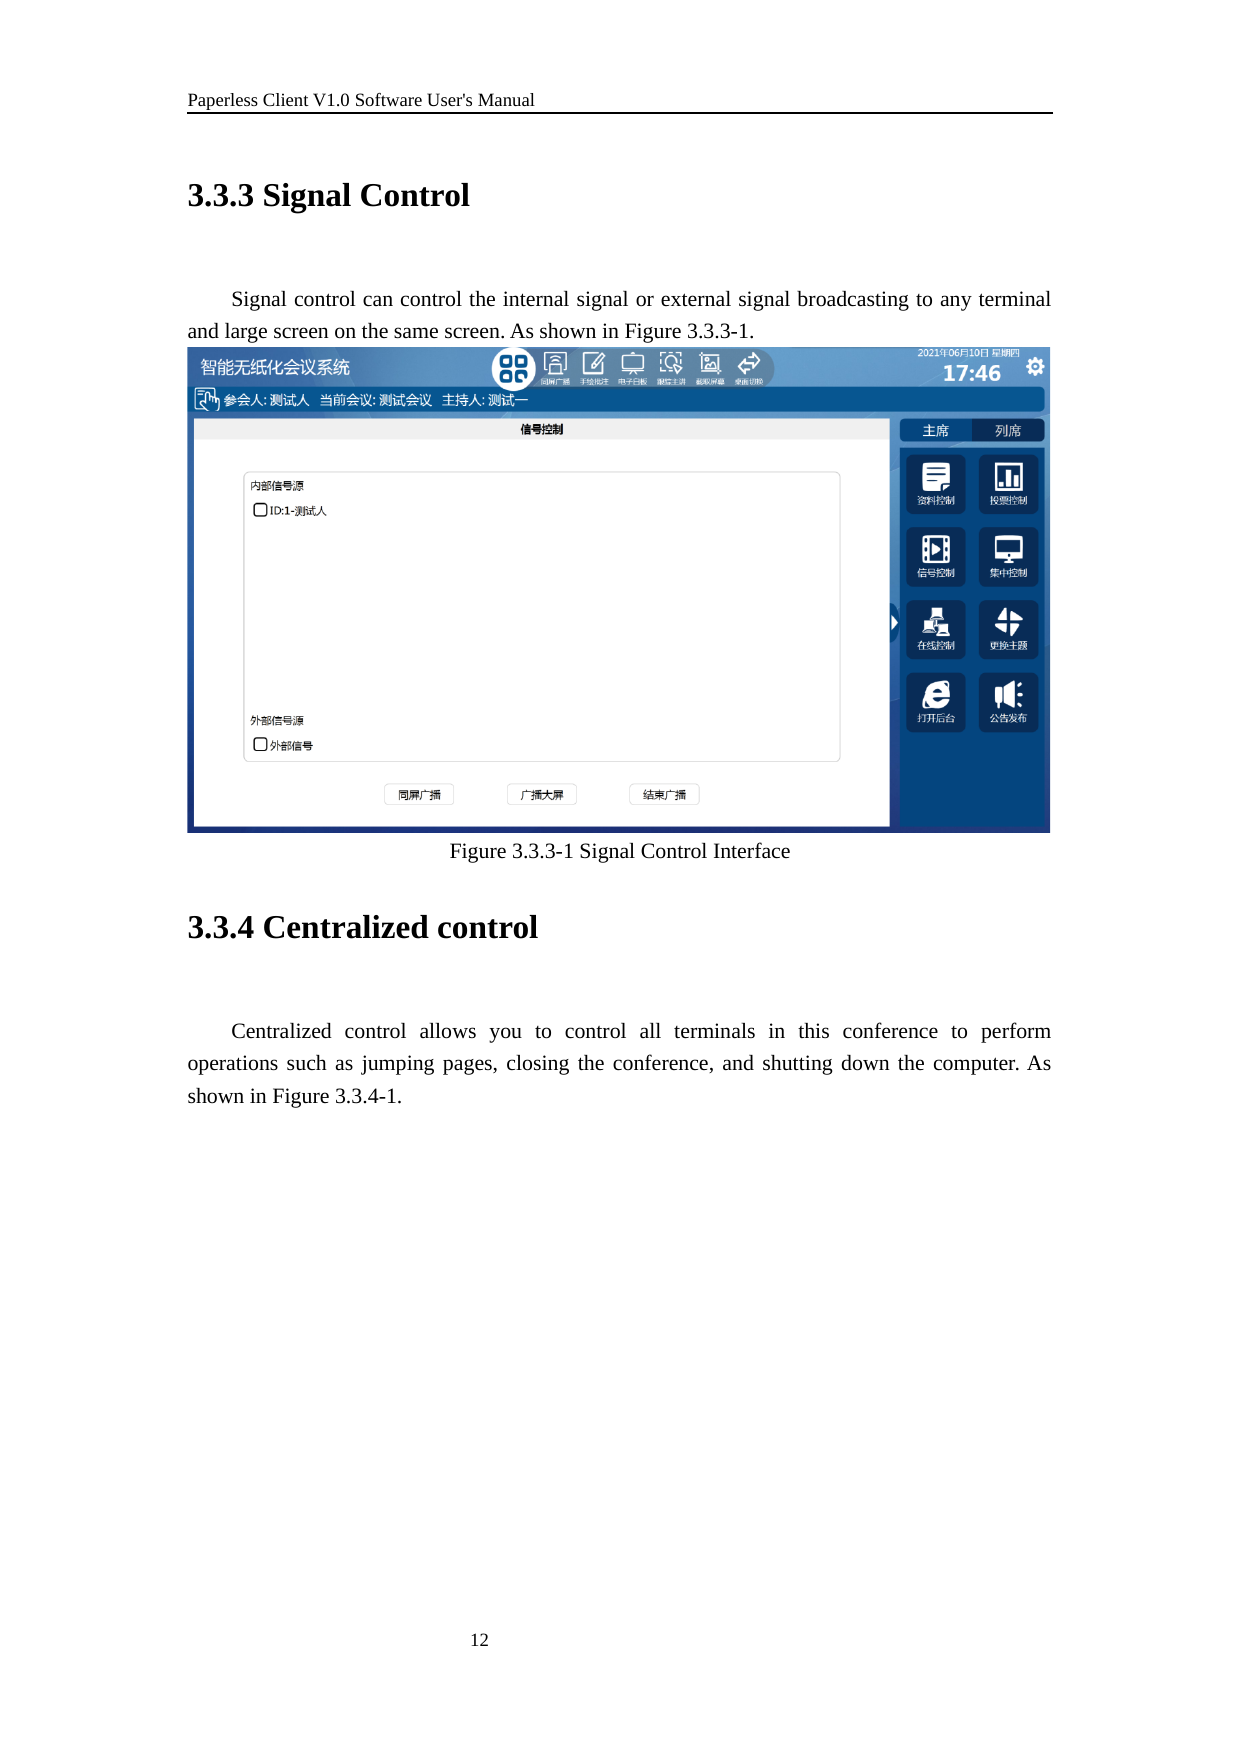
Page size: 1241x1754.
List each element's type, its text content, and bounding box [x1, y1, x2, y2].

subtitle 3.3.4 Centralized control [187, 894, 1053, 959]
text Figure 3.3.3-1 Signal Control Interface [187, 834, 1053, 867]
text Signal control can control the internal signal or external signal broadcasting to any terminal and large screen on the same screen. As shown in Figure 3.3.3-1. [187, 282, 1053, 347]
text Centralized control allows you to control all terminals in this conference to perform operations such as jumping pages, closing the conference, and shutting down the computer. As shown in Figure 3.3.4-1. [187, 1014, 1053, 1112]
picture [187, 347, 1051, 833]
subtitle 3.3.3 Signal Control [187, 162, 1053, 227]
